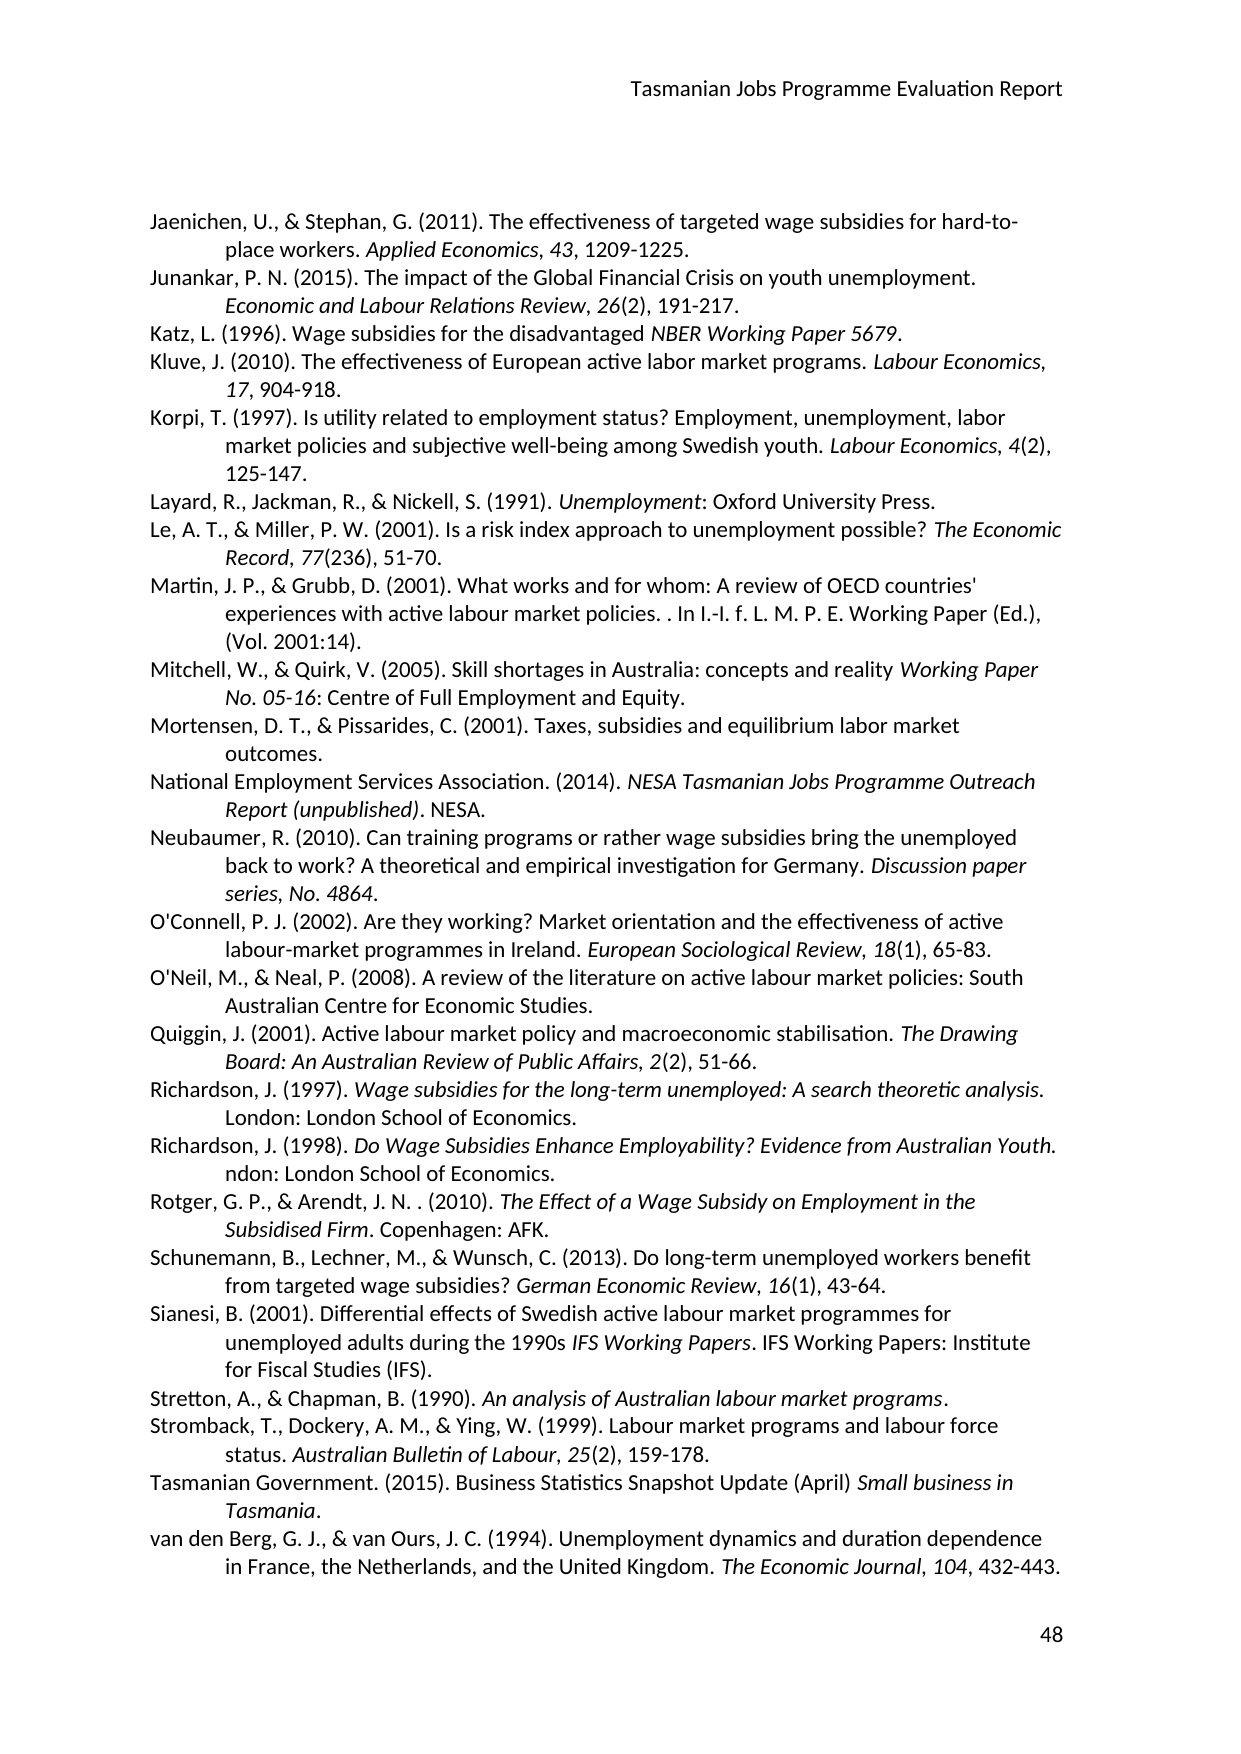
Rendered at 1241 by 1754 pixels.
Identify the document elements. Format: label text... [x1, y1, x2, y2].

text Rotger, G. P., & Arendt, J. N. . (2010). The Effect of a Wage Subsidy on Employment in the Subsidised Firm. Copenhagen: AFK. [150, 1187, 1063, 1243]
text Tasmanian Government. (2015). Business Statistics Snapshot Update (April) Small business in Tasmania. [150, 1468, 1063, 1524]
text Le, A. T., & Miller, P. W. (2001). Is a risk index approach to unemployment possible? The Economic Record, 77(236), 51-70. [150, 515, 1063, 571]
text Martin, J. P., & Grubb, D. (2001). What works and for whom: A review of OECD countries' experiences with active labour market policies. . In I.-I. f. L. M. P. E. Working Paper (Ed.), (Vol. 2001:14). [150, 571, 1063, 655]
text Richardson, J. (1998). Do Wage Subsidies Enhance Employability? Evidence from Australian Youth. ndon: London School of Economics. [150, 1131, 1063, 1187]
text Stromback, T., Dockery, A. M., & Ying, W. (1999). Labour market programs and labour force status. Australian Bulletin of Labour, 25(2), 159-178. [150, 1412, 1063, 1468]
text Layard, R., Jackman, R., & Nickell, S. (1991). Unemployment: Oxford University Press. [150, 487, 1063, 515]
text Kluve, J. (2010). The effectiveness of European active labor market programs. Labour Economics, 17, 904-918. [150, 347, 1063, 403]
text Jaenichen, U., & Stephan, G. (2011). The effectiveness of targeted wage subsidies for hard-to-place workers. Applied Economics, 43, 1209-1225. [150, 207, 1063, 263]
text National Employment Services Association. (2014). NESA Tasmanian Jobs Programme Outreach Report (unpublished). NESA. [150, 767, 1063, 823]
text Schunemann, B., Lechner, M., & Wunsch, C. (2013). Do long-term unemployed workers benefit from targeted wage subsidies? German Economic Review, 16(1), 43-64. [150, 1243, 1063, 1299]
text O'Connell, P. J. (2002). Are they working? Market orientation and the effectiveness of active labour-market programmes in Ireland. European Sociological Review, 18(1), 65-83. [150, 907, 1063, 963]
text van den Berg, G. J., & van Ours, J. C. (1994). Unemployment dynamics and duration dependence in France, the Netherlands, and the United Kingdom. The Economic Journal, 104, 432-443. [150, 1524, 1063, 1580]
text Korpi, T. (1997). Is utility related to employment status? Employment, unemployment, labor market policies and subjective well-being among Swedish youth. Labour Economics, 4(2), 125-147. [150, 403, 1063, 487]
text Mitchell, W., & Quirk, V. (2005). Skill shortages in Australia: concepts and reality Working Paper No. 05-16: Centre of Full Employment and Equity. [150, 655, 1063, 711]
text Stretton, A., & Chapman, B. (1990). An analysis of Australian labour market programs. [150, 1384, 1063, 1412]
text Sianesi, B. (2001). Differential effects of Swedish active labour market programmes for unemployed adults during the 1990s IFS Working Papers. IFS Working Papers: Institute for Fiscal Studies (IFS). [150, 1299, 1063, 1384]
text Katz, L. (1996). Wage subsidies for the disadvantaged NBER Working Paper 5679. [150, 319, 1063, 347]
text Junankar, P. N. (2015). The impact of the Global Financial Crisis on youth unemployment. Economic and Labour Relations Review, 26(2), 191-217. [150, 263, 1063, 319]
text Mortensen, D. T., & Pissarides, C. (2001). Taxes, subsidies and equilibrium labor market outcomes. [150, 711, 1063, 767]
text Neubaumer, R. (2010). Can training programs or rather wage subsidies bring the unemployed back to work? A theoretical and empirical investigation for Germany. Discussion paper series, No. 4864. [150, 823, 1063, 907]
text Quiggin, J. (2001). Active labour market policy and macroeconomic stabilisation. The Drawing Board: An Australian Review of Public Affairs, 2(2), 51-66. [150, 1019, 1063, 1075]
text Richardson, J. (1997). Wage subsidies for the long-term unemployed: A search theoretic analysis. London: London School of Economics. [150, 1075, 1063, 1131]
text O'Neil, M., & Neal, P. (2008). A review of the literature on active labour market policies: South Australian Centre for Economic Studies. [150, 963, 1063, 1019]
